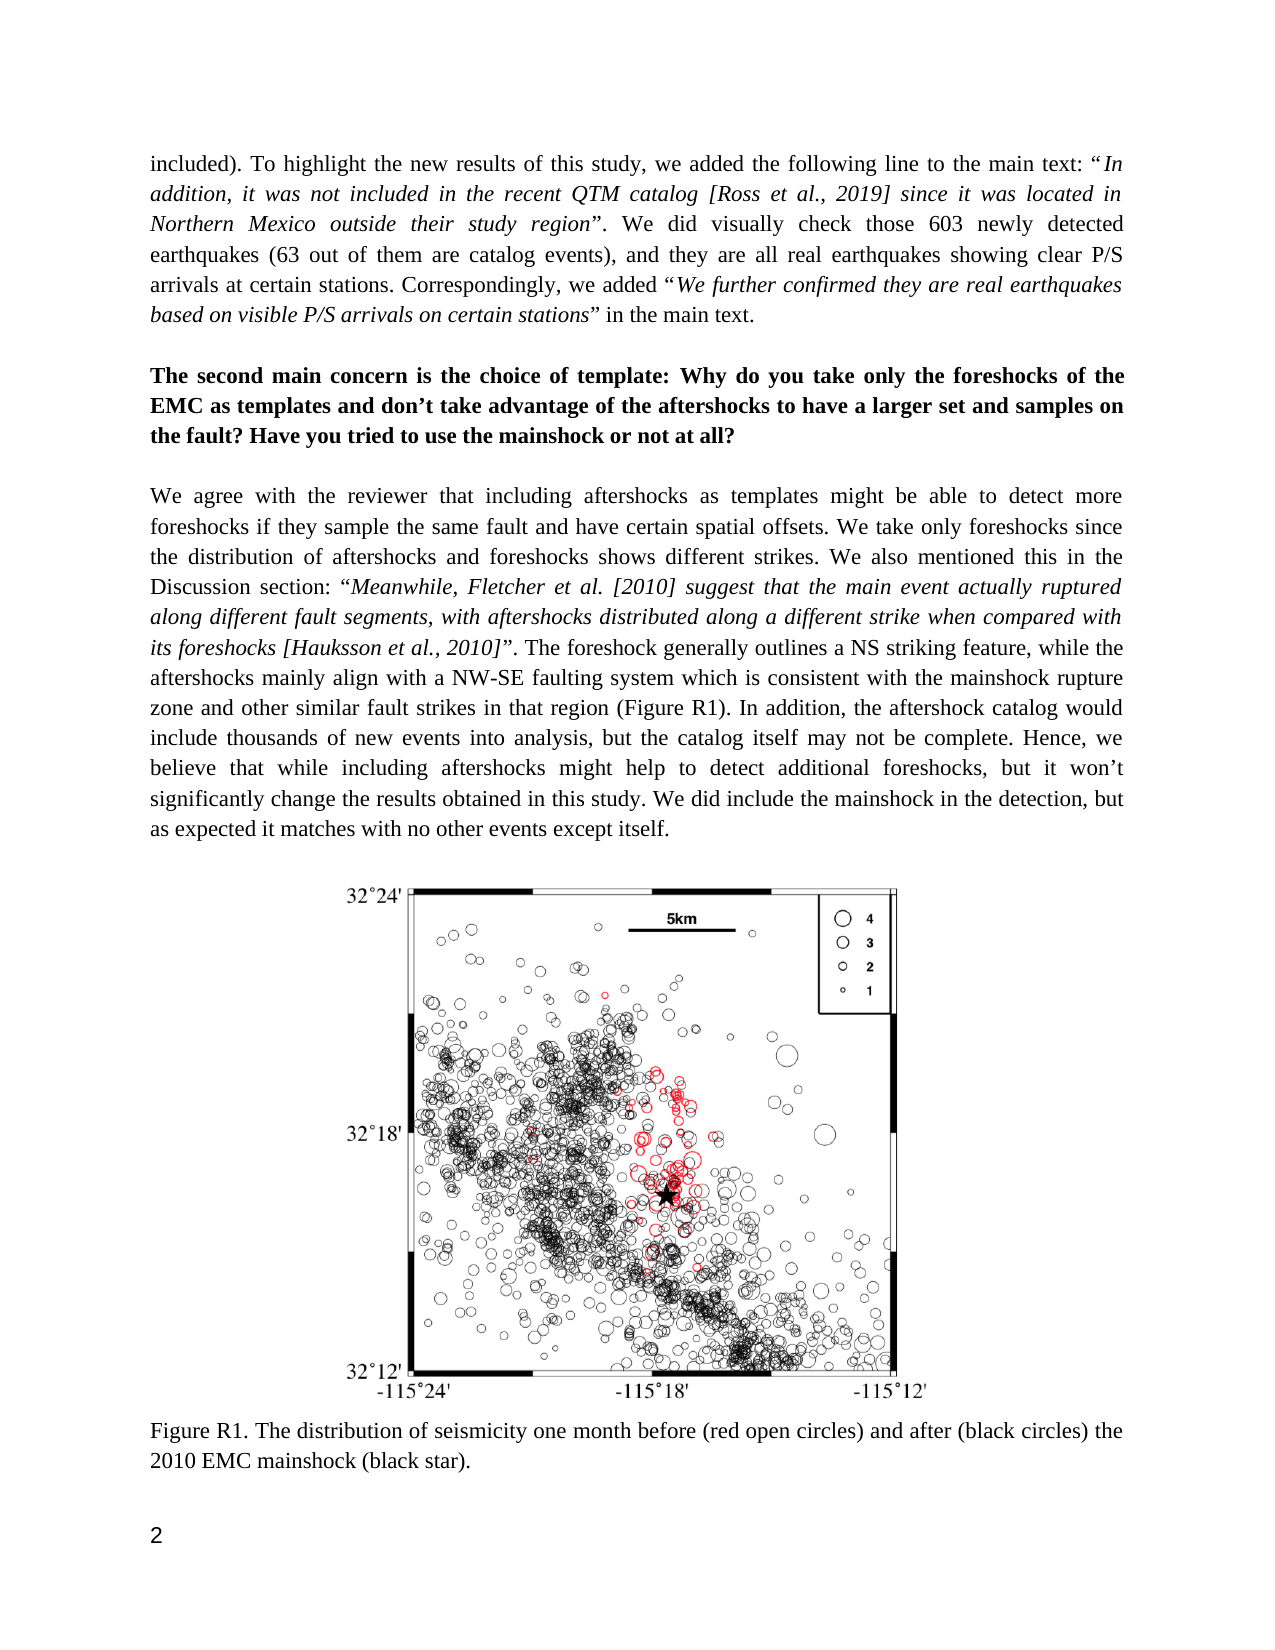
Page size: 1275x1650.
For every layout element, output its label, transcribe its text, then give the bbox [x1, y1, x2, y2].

text The second main concern is the choice of template: Why do you take only the foreshocks of the EMC as templates and don’t take advantage of the aftershocks to have a larger set and samples on the fault? Have you tried to use the mainshock or not at all? [150, 362, 1125, 448]
text We agree with the reviewer that including aftershocks as templates might be able to detect more foreshocks if they sample the same fault and have certain spatial offsets. We take only foreshocks since the distribution of aftershocks and foreshocks shows different strikes. We also mentioned this in the Discussion section: “Meanwhile, Fletcher et al. [2010] suggest that the main event actually ruptured along different fault segments, with aftershocks distributed along a different strike when compared with its foreshocks [Hauksson et al., 2010]”. The foreshock generally outlines a NS striking feature, while the aftershocks mainly align with a NW-SE faulting system which is consistent with the mainshock rupture zone and other similar fault strikes in that region (Figure R1). In addition, the aftershock catalog would include thousands of new events into analysis, but the catalog itself may not be complete. Hence, we believe that while including aftershocks might help to detect additional foreshocks, but it won’t significantly change the results obtained in this study. We did include the mainshock in the detection, but as expected it matches with no other events except itself. [150, 482, 1125, 841]
text Figure R1. The distribution of seismicity one month before (red open circles) and after (black circles) the 2010 EMC mainshock (black star). [150, 1417, 1125, 1474]
picture [337, 875, 938, 1414]
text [150, 150, 1125, 327]
